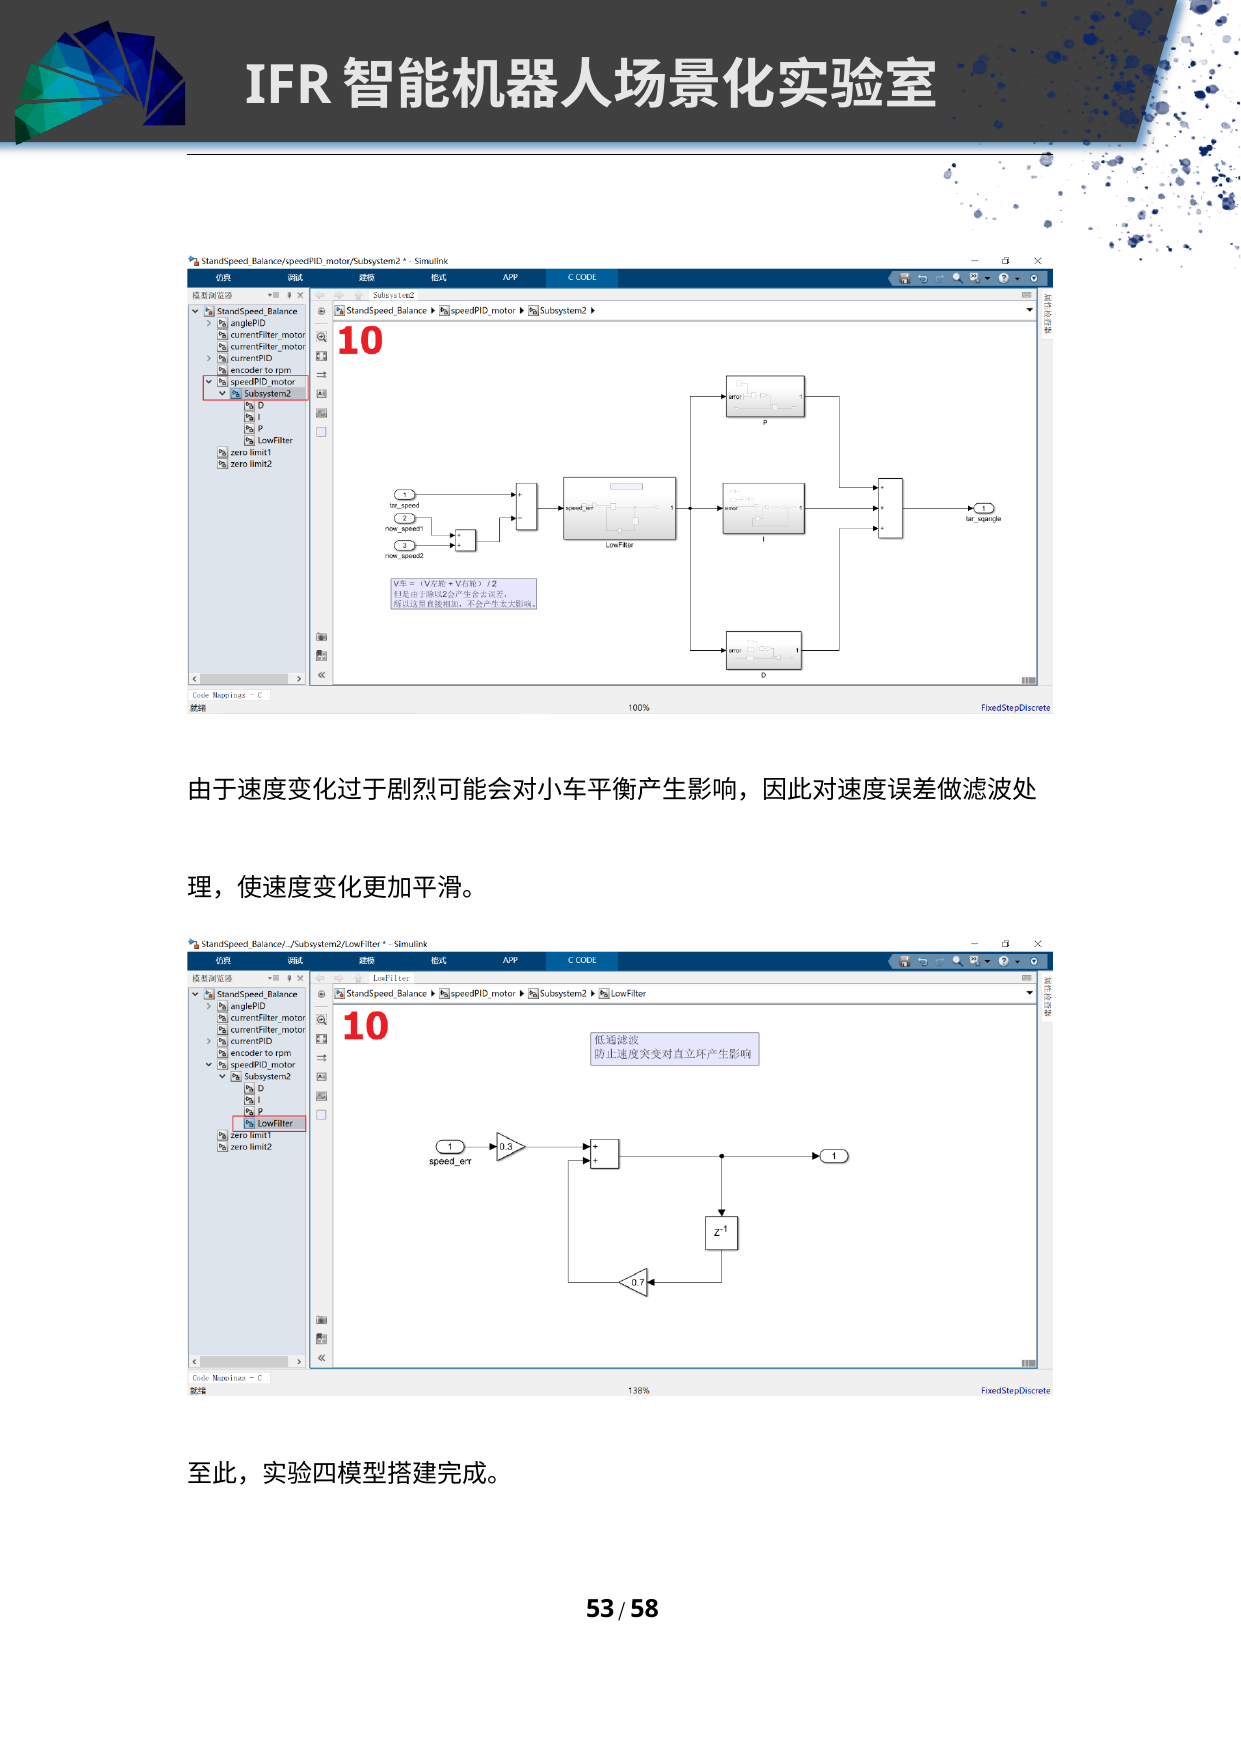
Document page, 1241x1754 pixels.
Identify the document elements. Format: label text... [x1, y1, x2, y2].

list 由于速度变化过于剧烈可能会对小车平衡产生影响，因此对速度误差做滤波处理，使速度变化更加平滑。 [187, 756, 1053, 918]
list 至此，实验四模型搭建完成。 [187, 1439, 1053, 1504]
picture [187, 0, 1241, 714]
picture [187, 936, 1053, 1396]
